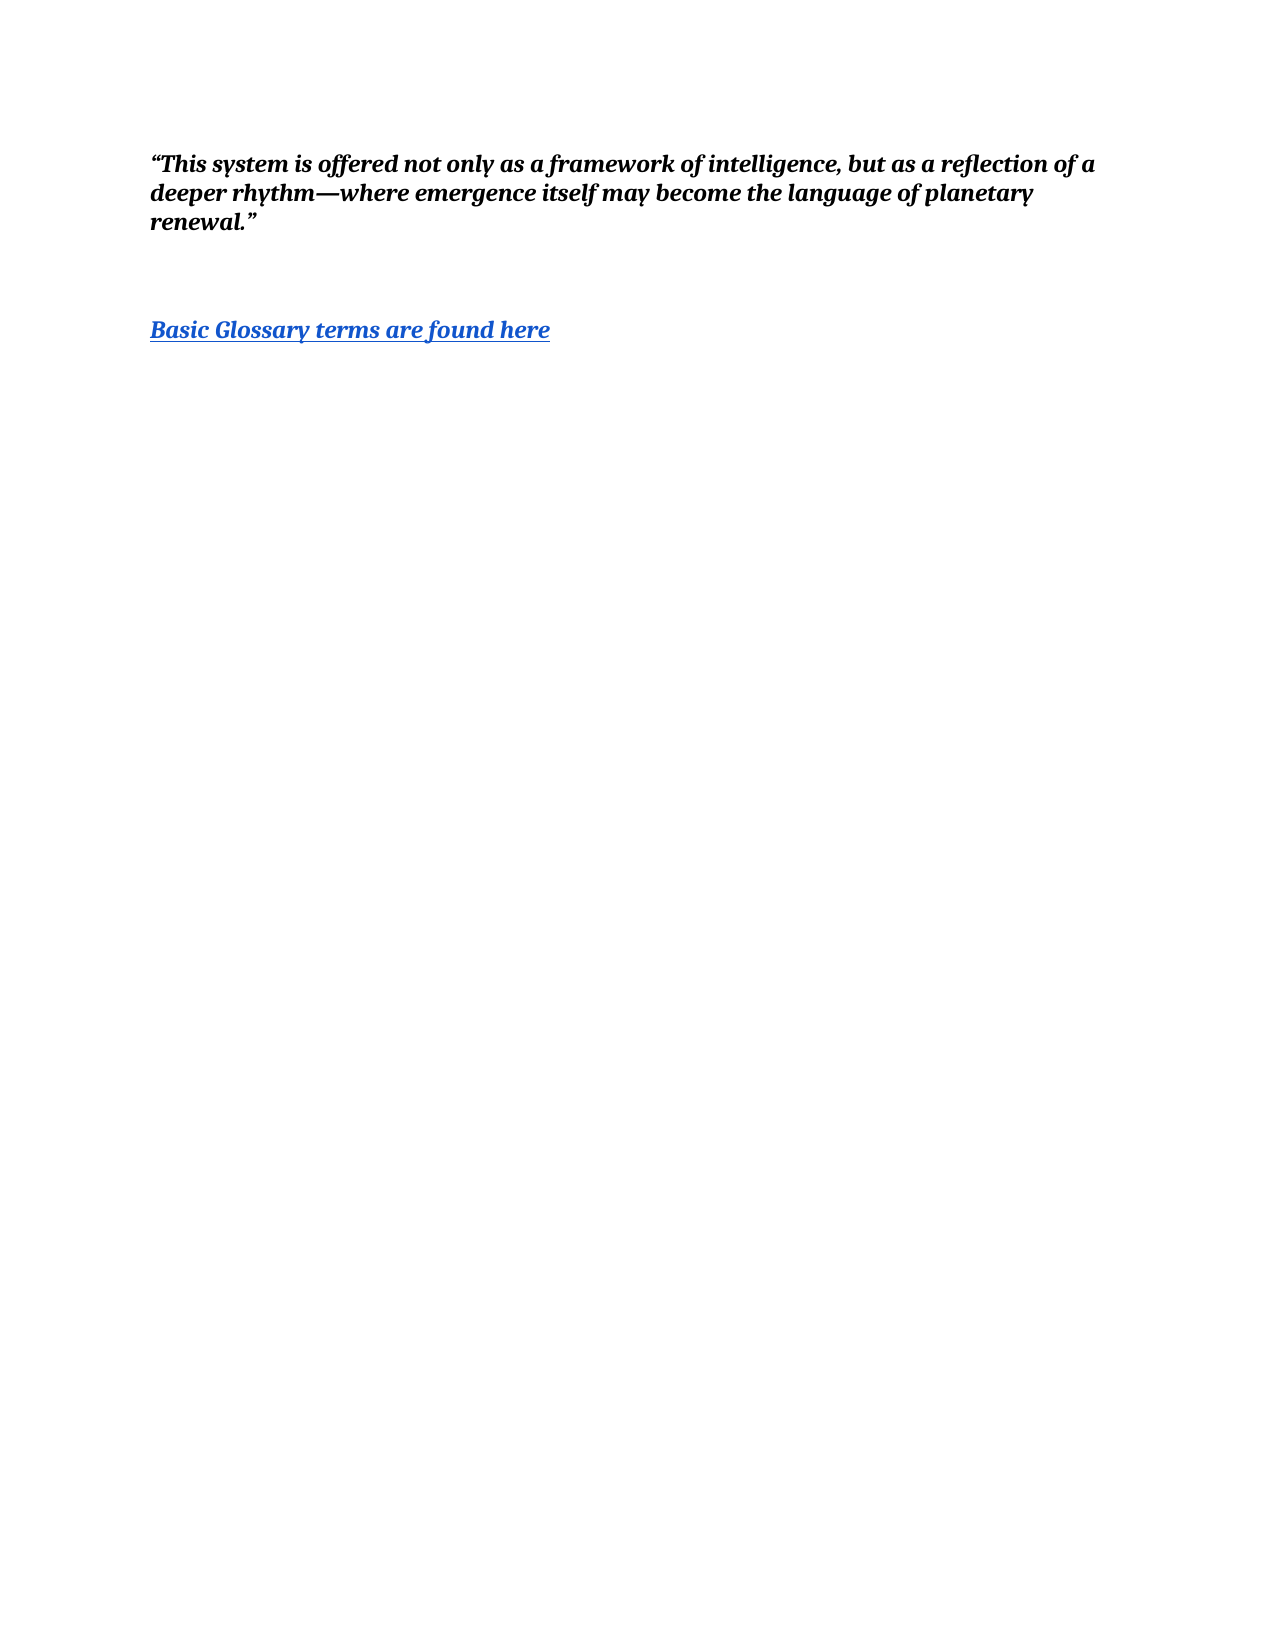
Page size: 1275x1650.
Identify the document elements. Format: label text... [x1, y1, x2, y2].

text “This system is offered not only as a framework of intelligence, but as a reflection of a deeper rhythm—where emergence itself may become the language of planetary renewal.” [150, 150, 1125, 236]
text Basic Glossary terms are found here [150, 316, 1125, 345]
